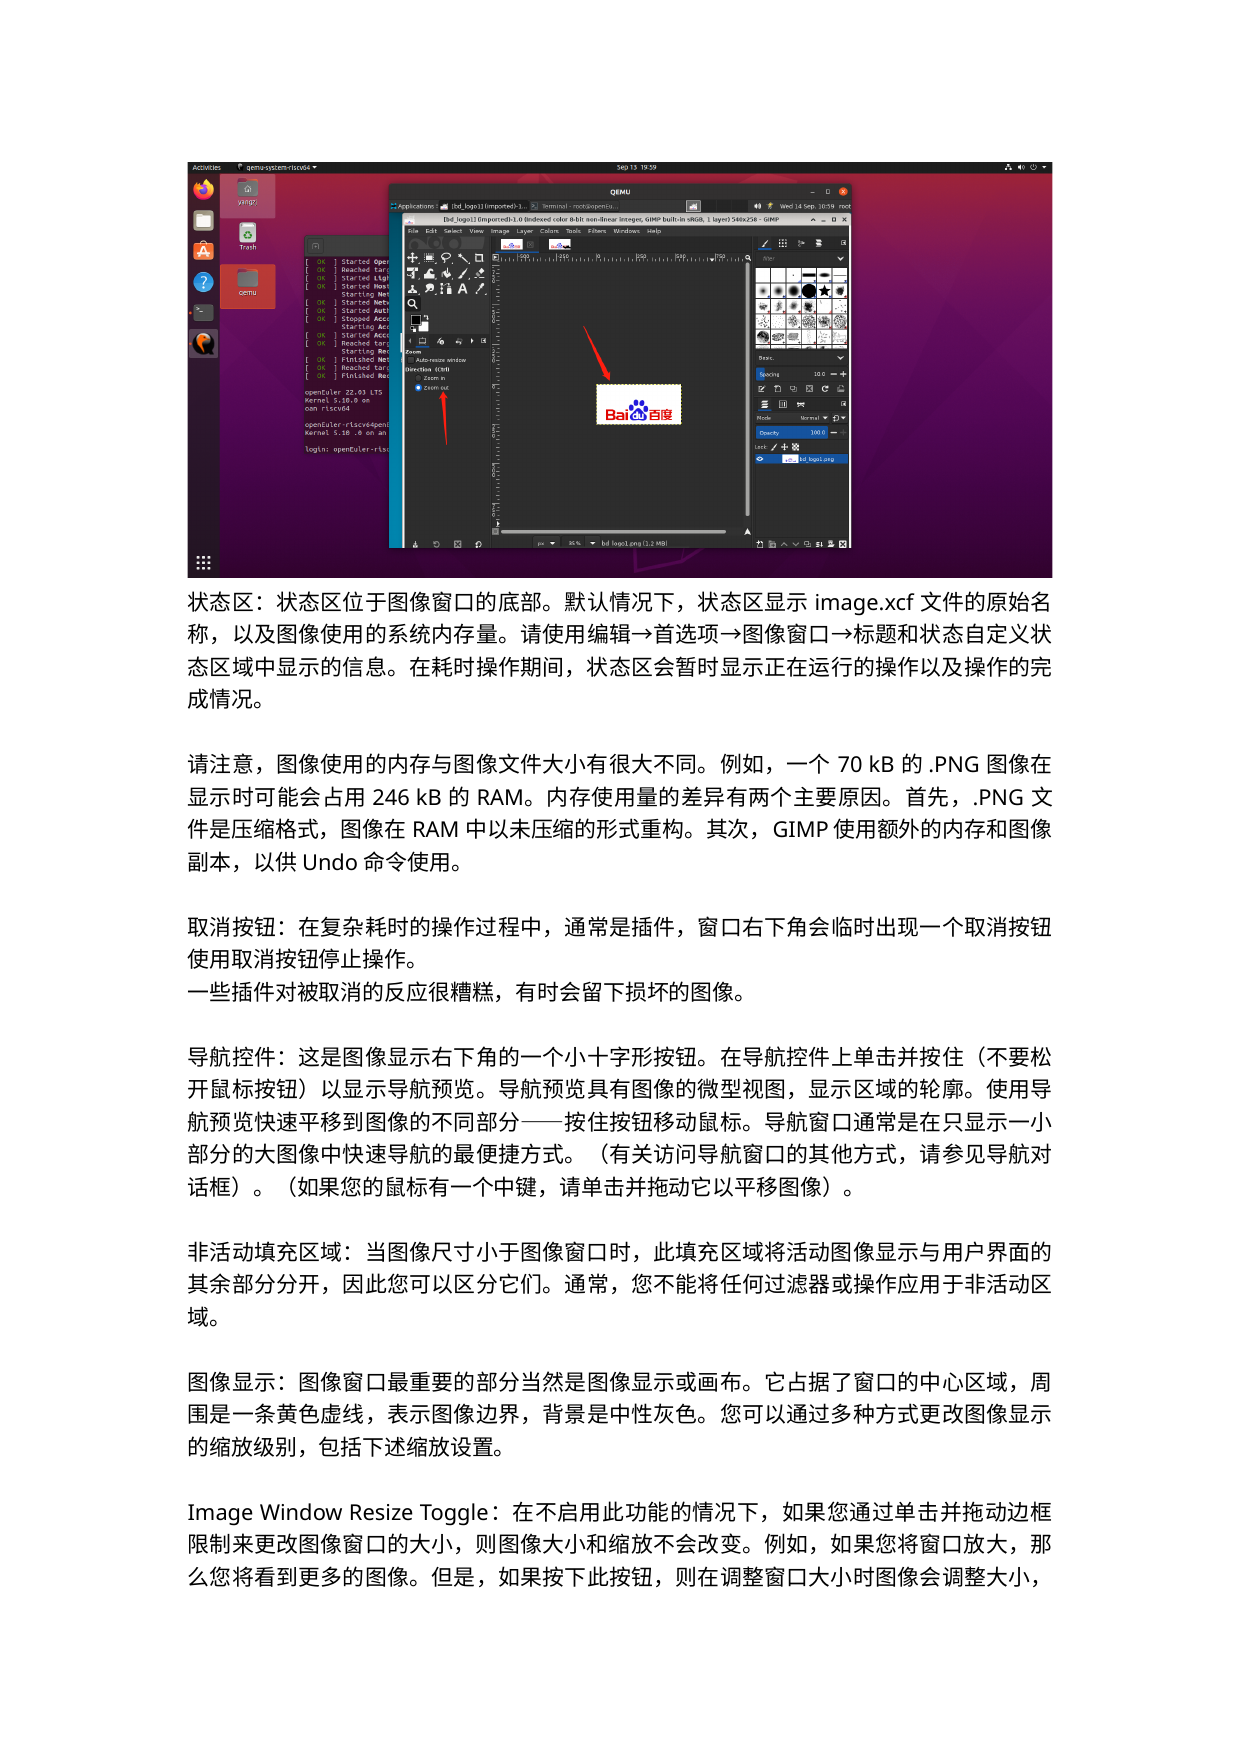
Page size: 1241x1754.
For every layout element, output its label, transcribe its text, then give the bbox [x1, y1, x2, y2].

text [187, 1494, 1053, 1592]
text 导航控件：这是图像显示右下角的一个小十字形按钮。在导航控件上单击并按住（不要松开鼠标按钮）以显示导航预览。导航预览具有图像的微型视图，显示区域的轮廓。使用导航预览快速平移到图像的不同部分——按住按钮移动鼠标。导航窗口通常是在只显示一小部分的大图像中快速导航的最便捷方式。（有关访问导航窗口的其他方式，请参见导航对话框）。（如果您的鼠标有一个中键，请单击并拖动它以平移图像）。 [187, 1039, 1053, 1202]
text 一些插件对被取消的反应很糟糕，有时会留下损坏的图像。 [187, 974, 1053, 1007]
text 图像显示：图像窗口最重要的部分当然是图像显示或画布。它占据了窗口的中心区域，周围是一条黄色虚线，表示图像边界，背景是中性灰色。您可以通过多种方式更改图像显示的缩放级别，包括下述缩放设置。 [187, 1364, 1053, 1462]
picture [187, 162, 1053, 578]
text 请注意，图像使用的内存与图像文件大小有很大不同。例如，一个 70 kB 的 .PNG 图像在显示时可能会占用 246 kB 的 RAM。内存使用量的差异有两个主要原因。首先，.PNG 文件是压缩格式，图像在 RAM 中以未压缩的形式重构。其次，GIMP使用额外的内存和图像副本，以供 Undo 命令使用。 [187, 747, 1053, 877]
text 取消按钮：在复杂耗时的操作过程中，通常是插件，窗口右下角会临时出现一个取消按钮。使用取消按钮停止操作。 [187, 909, 1053, 974]
text 非活动填充区域：当图像尺寸小于图像窗口时，此填充区域将活动图像显示与用户界面的其余部分分开，因此您可以区分它们。通常，您不能将任何过滤器或操作应用于非活动区域。 [187, 1234, 1053, 1332]
text 状态区：状态区位于图像窗口的底部。默认情况下，状态区显示 image.xcf 文件的原始名称，以及图像使用的系统内存量。请使用编辑→首选项→图像窗口→标题和状态自定义状态区域中显示的信息。在耗时操作期间，状态区会暂时显示正在运行的操作以及操作的完成情况。 [187, 584, 1053, 714]
